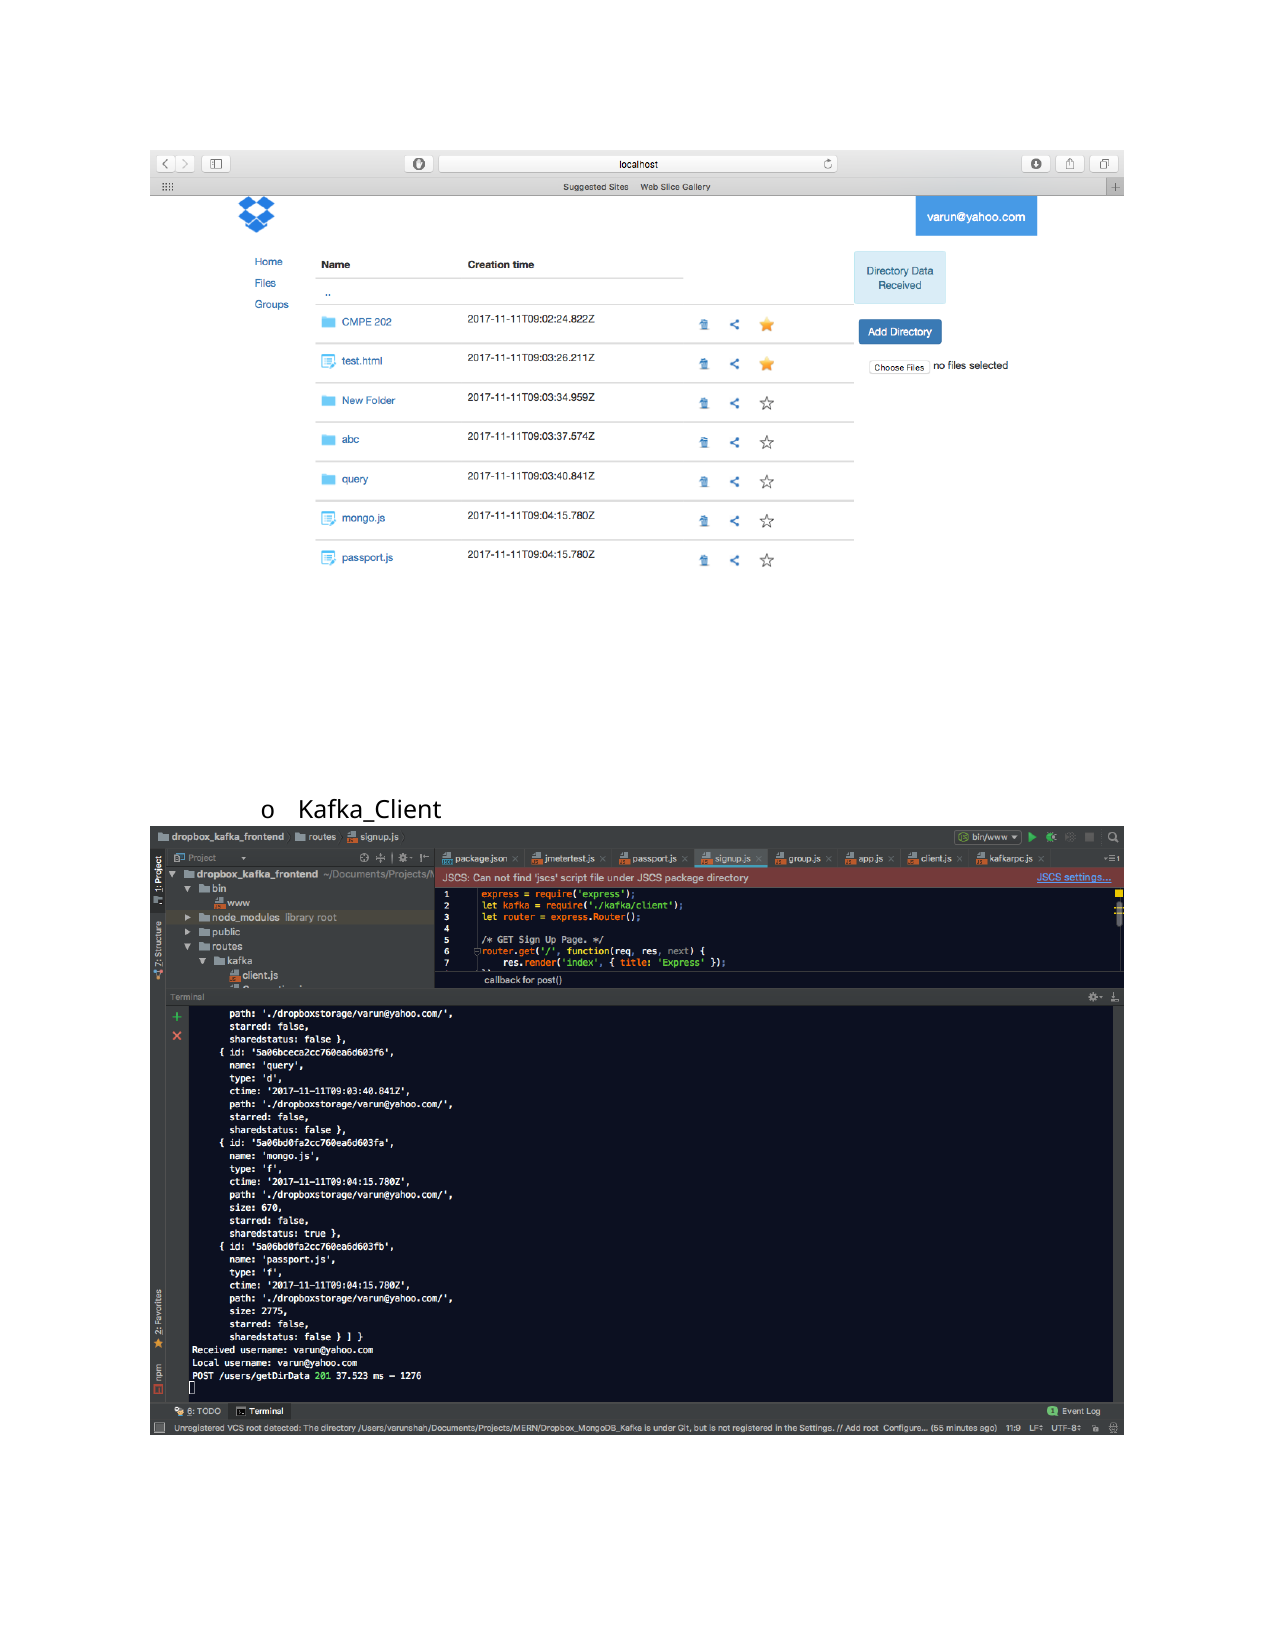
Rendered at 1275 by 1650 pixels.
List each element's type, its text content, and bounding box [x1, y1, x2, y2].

picture [150, 150, 1124, 759]
list Kafka_Client [260, 792, 1125, 826]
picture [150, 826, 1124, 1435]
